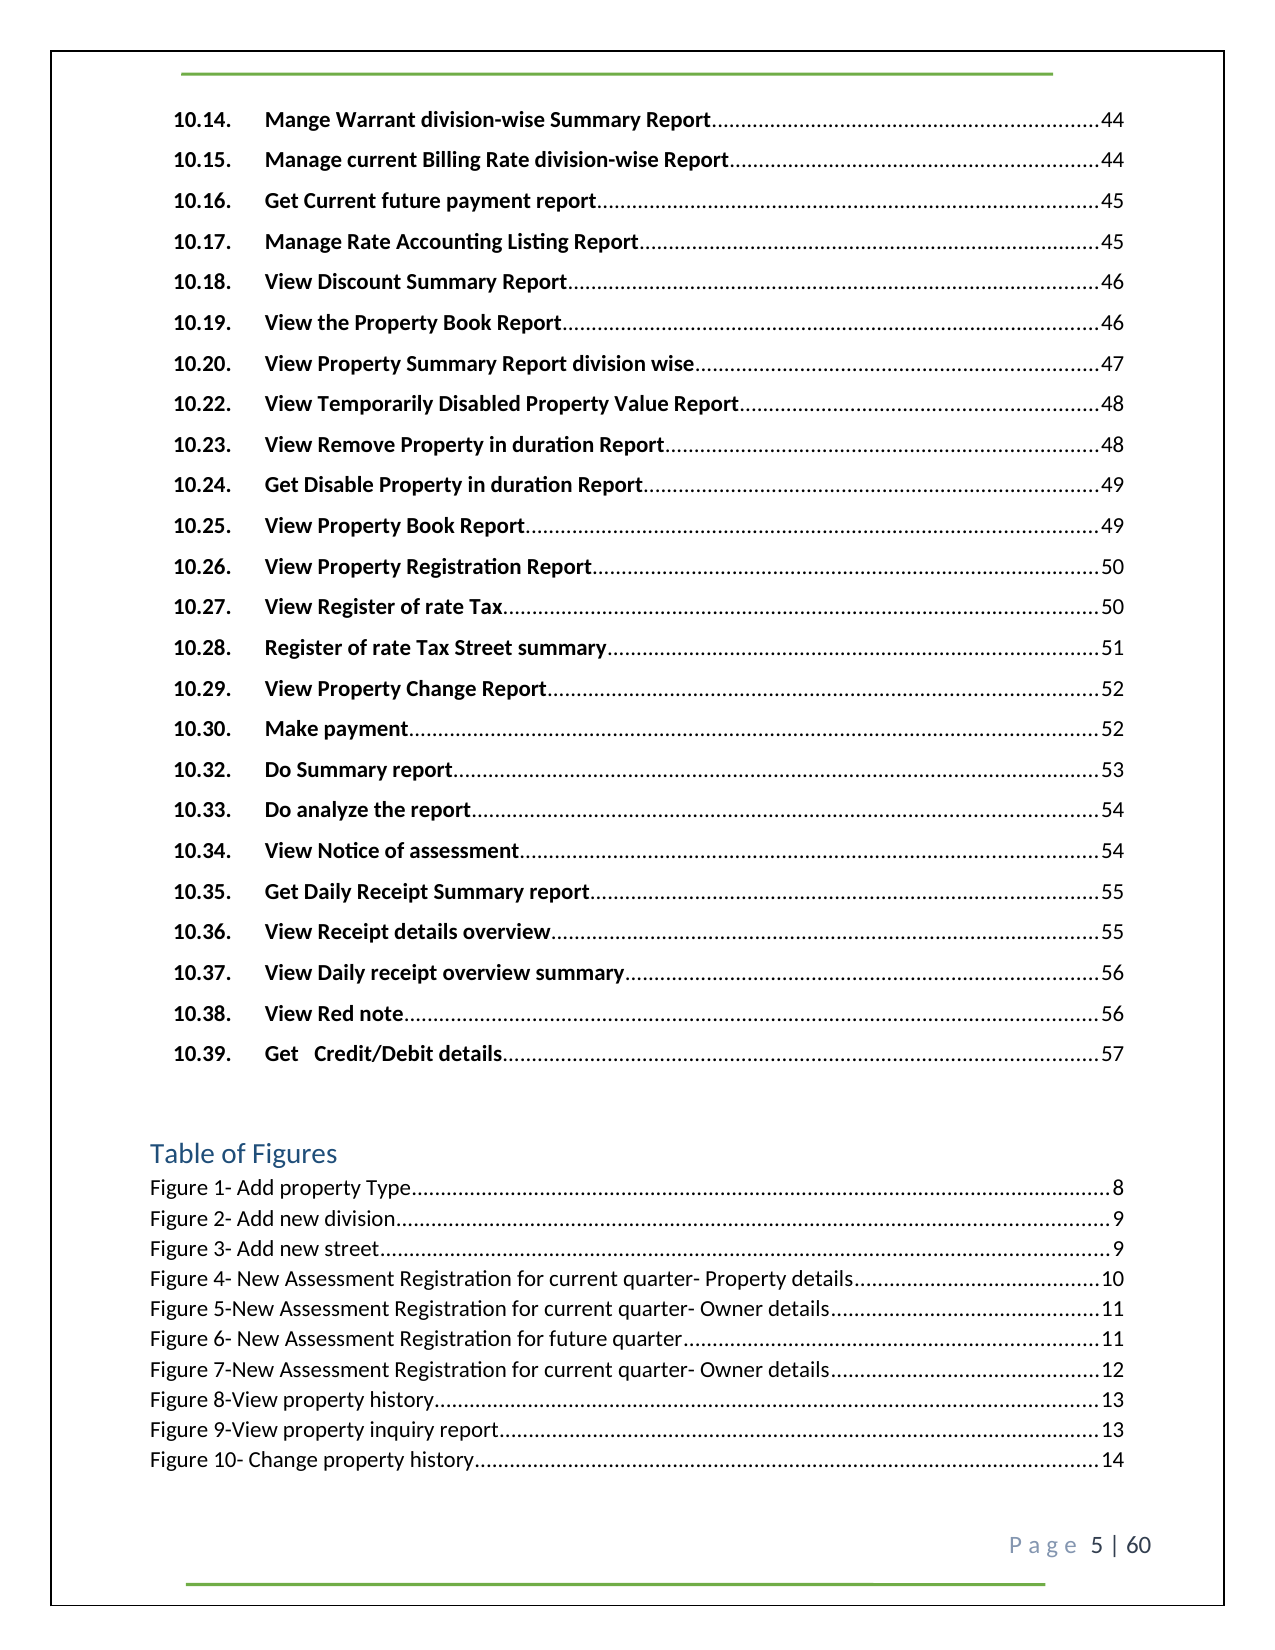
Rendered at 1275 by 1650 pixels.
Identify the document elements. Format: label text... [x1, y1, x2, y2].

text Figure 7-New Assessment Registration for current quarter- Owner details 12 [150, 1355, 1125, 1383]
text Figure 10- Change property history 14 [150, 1445, 1125, 1473]
text Figure 1- Add property Type 8 [150, 1173, 1125, 1202]
text Figure 8-View property history 13 [150, 1385, 1125, 1413]
text Figure 5-New Assessment Registration for current quarter- Owner details 11 [150, 1294, 1125, 1322]
text Figure 9-View property inquiry report 13 [150, 1415, 1125, 1443]
text Figure 3- Add new street 9 [150, 1234, 1125, 1262]
text Table of Figures [150, 1135, 1125, 1171]
text Figure 6- New Assessment Registration for future quarter 11 [150, 1324, 1125, 1353]
text Figure 2- Add new division 9 [150, 1204, 1125, 1232]
text Figure 4- New Assessment Registration for current quarter- Property details 10 [150, 1264, 1125, 1292]
